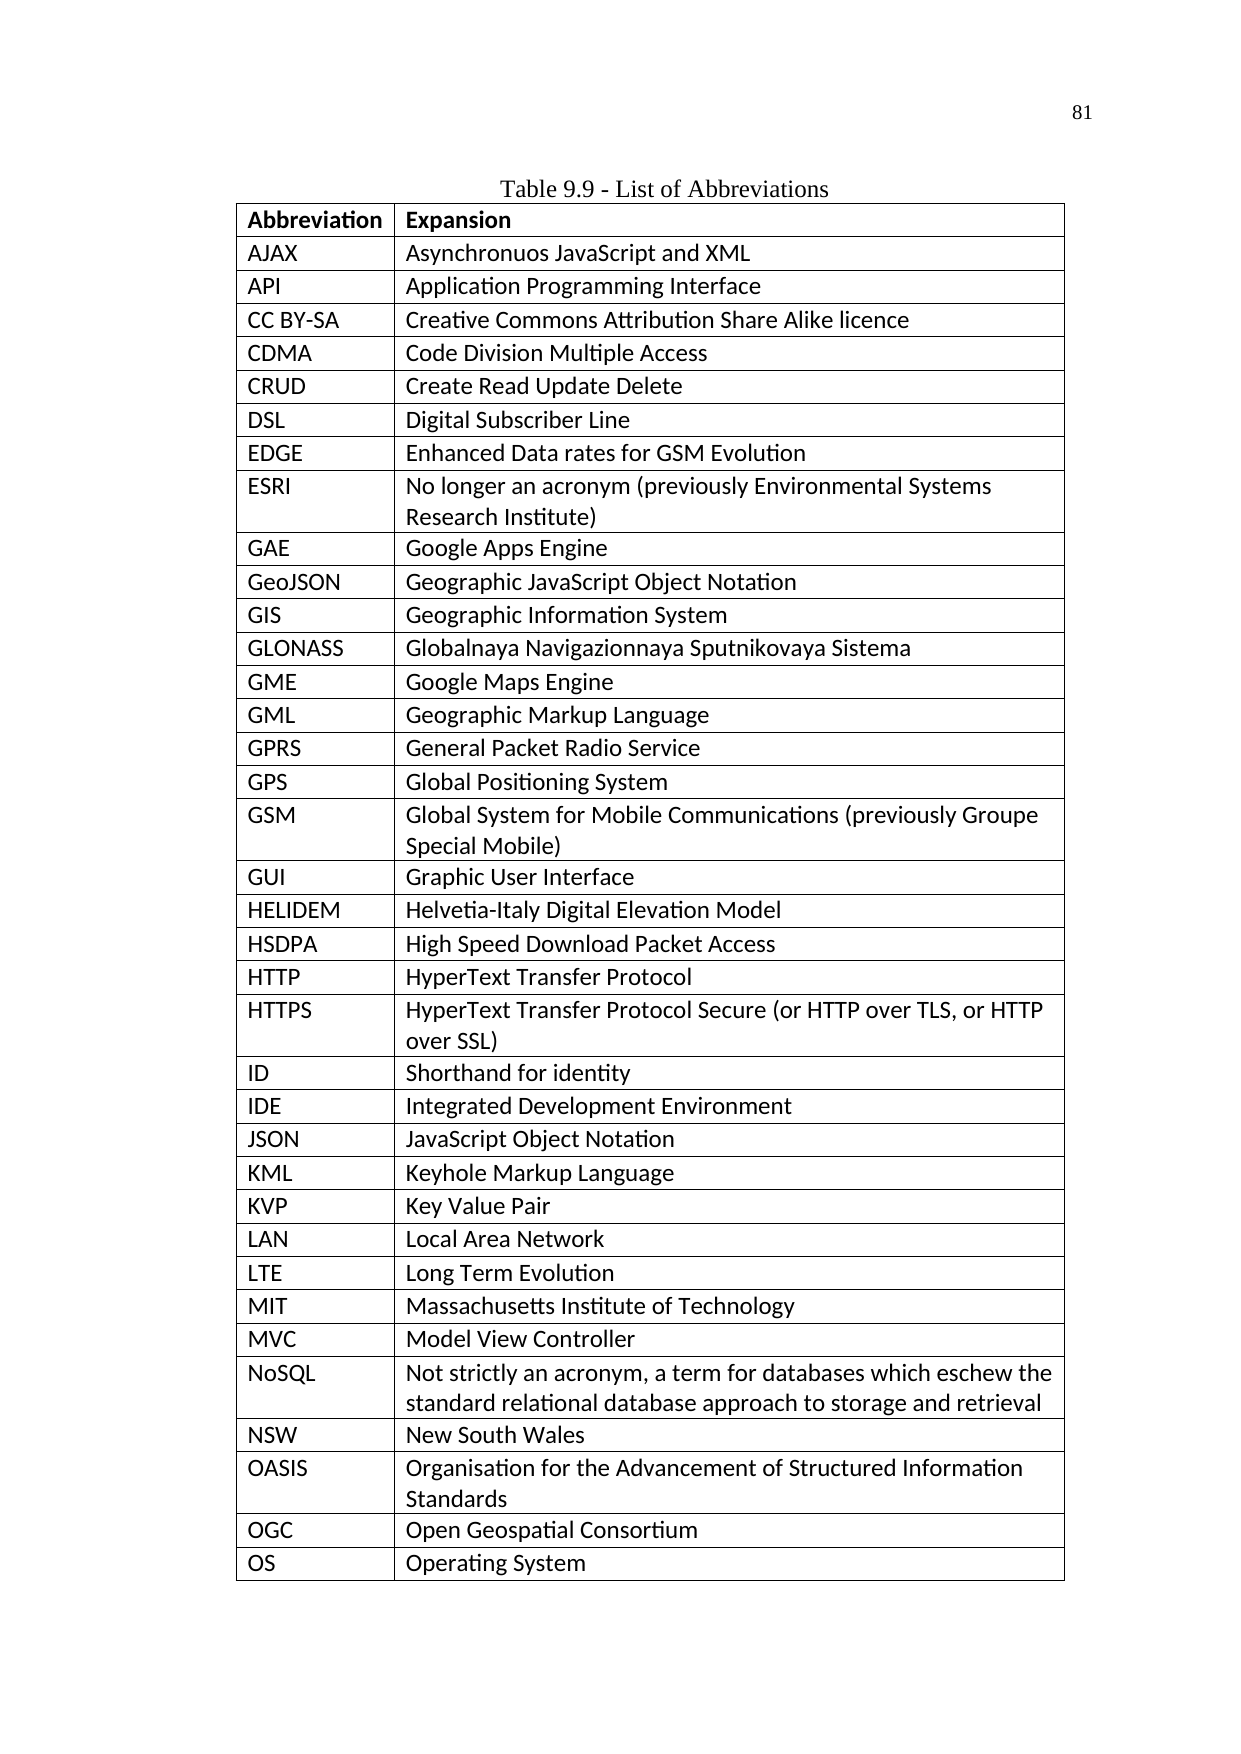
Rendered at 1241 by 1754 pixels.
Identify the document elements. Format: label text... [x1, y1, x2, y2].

table_cell GSM [237, 799, 394, 860]
table_cell New South Wales [395, 1419, 1064, 1451]
table_cell Keyhole Markup Language [395, 1157, 1064, 1189]
table_cell LTE [237, 1257, 394, 1289]
table_header Expansion [395, 204, 1064, 236]
table_cell Massachusetts Institute of Technology [395, 1290, 1064, 1322]
table_cell NSW [237, 1419, 394, 1451]
table_cell Long Term Evolution [395, 1257, 1064, 1289]
table_cell Model View Controller [395, 1324, 1064, 1356]
table_cell Asynchronuos JavaScript and XML [395, 237, 1064, 269]
table_cell Google Apps Engine [395, 533, 1064, 565]
table_cell Geographic Information System [395, 599, 1064, 632]
table_cell KML [237, 1157, 394, 1189]
table_cell GIS [237, 599, 394, 632]
table_cell OS [237, 1548, 394, 1580]
table_cell Operating System [395, 1548, 1064, 1580]
table_cell Open Geospatial Consortium [395, 1514, 1064, 1547]
table_cell Digital Subscriber Line [395, 404, 1064, 436]
table_cell GPS [237, 766, 394, 798]
table_cell Creative Commons Attribution Share Alike licence [395, 304, 1064, 336]
table_cell Graphic User Interface [395, 861, 1064, 894]
table_cell Helvetia-Italy Digital Elevation Model [395, 895, 1064, 927]
table_cell HSDPA [237, 928, 394, 960]
table_cell Code Division Multiple Access [395, 337, 1064, 369]
table_cell Local Area Network [395, 1224, 1064, 1256]
table_cell LAN [237, 1224, 394, 1256]
table_cell NoSQL [237, 1357, 394, 1418]
table_cell HTTPS [237, 995, 394, 1056]
table_cell OASIS [237, 1452, 394, 1513]
table_cell Not strictly an acronym, a term for databases which eschew the standard relational database approach to storage and retrieval [395, 1357, 1064, 1418]
table_cell GML [237, 699, 394, 732]
table_cell GPRS [237, 733, 394, 765]
table_cell HTTP [237, 961, 394, 994]
table_cell CRUD [237, 371, 394, 403]
table_cell Shorthand for identity [395, 1057, 1064, 1089]
table_cell Google Maps Engine [395, 666, 1064, 698]
table_cell CC BY-SA [237, 304, 394, 336]
table_cell GLONASS [237, 633, 394, 665]
table_cell EDGE [237, 437, 394, 469]
table_cell HyperText Transfer Protocol [395, 961, 1064, 994]
table_cell HELIDEM [237, 895, 394, 927]
table_cell Integrated Development Environment [395, 1090, 1064, 1122]
table_cell Enhanced Data rates for GSM Evolution [395, 437, 1064, 469]
table_cell Geographic JavaScript Object Notation [395, 566, 1064, 598]
table_cell AJAX [237, 237, 394, 269]
table_cell MIT [237, 1290, 394, 1322]
table_cell No longer an acronym (previously Environmental Systems Research Institute) [395, 471, 1064, 532]
table_cell GME [237, 666, 394, 698]
table_cell DSL [237, 404, 394, 436]
table_cell Organisation for the Advancement of Structured Information Standards [395, 1452, 1064, 1513]
table_cell Key Value Pair [395, 1190, 1064, 1222]
table_cell GAE [237, 533, 394, 565]
table_cell Global Positioning System [395, 766, 1064, 798]
table_cell HyperText Transfer Protocol Secure (or HTTP over TLS, or HTTP over SSL) [395, 995, 1064, 1056]
table_cell JSON [237, 1124, 394, 1156]
table_cell General Packet Radio Service [395, 733, 1064, 765]
table_cell ESRI [237, 471, 394, 532]
table_cell Application Programming Interface [395, 271, 1064, 303]
table_header Abbreviation [237, 204, 394, 236]
table_cell ID [237, 1057, 394, 1089]
table_cell High Speed Download Packet Access [395, 928, 1064, 960]
table_cell Create Read Update Delete [395, 371, 1064, 403]
table_cell JavaScript Object Notation [395, 1124, 1064, 1156]
table_cell IDE [237, 1090, 394, 1122]
table_cell Geographic Markup Language [395, 699, 1064, 732]
table_cell GeoJSON [237, 566, 394, 598]
table_cell OGC [237, 1514, 394, 1547]
table_cell API [237, 271, 394, 303]
table_cell Globalnaya Navigazionnaya Sputnikovaya Sistema [395, 633, 1064, 665]
table_cell MVC [237, 1324, 394, 1356]
table_cell CDMA [237, 337, 394, 369]
table_cell KVP [237, 1190, 394, 1222]
table_cell GUI [237, 861, 394, 894]
table_cell Global System for Mobile Communications (previously Groupe Special Mobile) [395, 799, 1064, 860]
